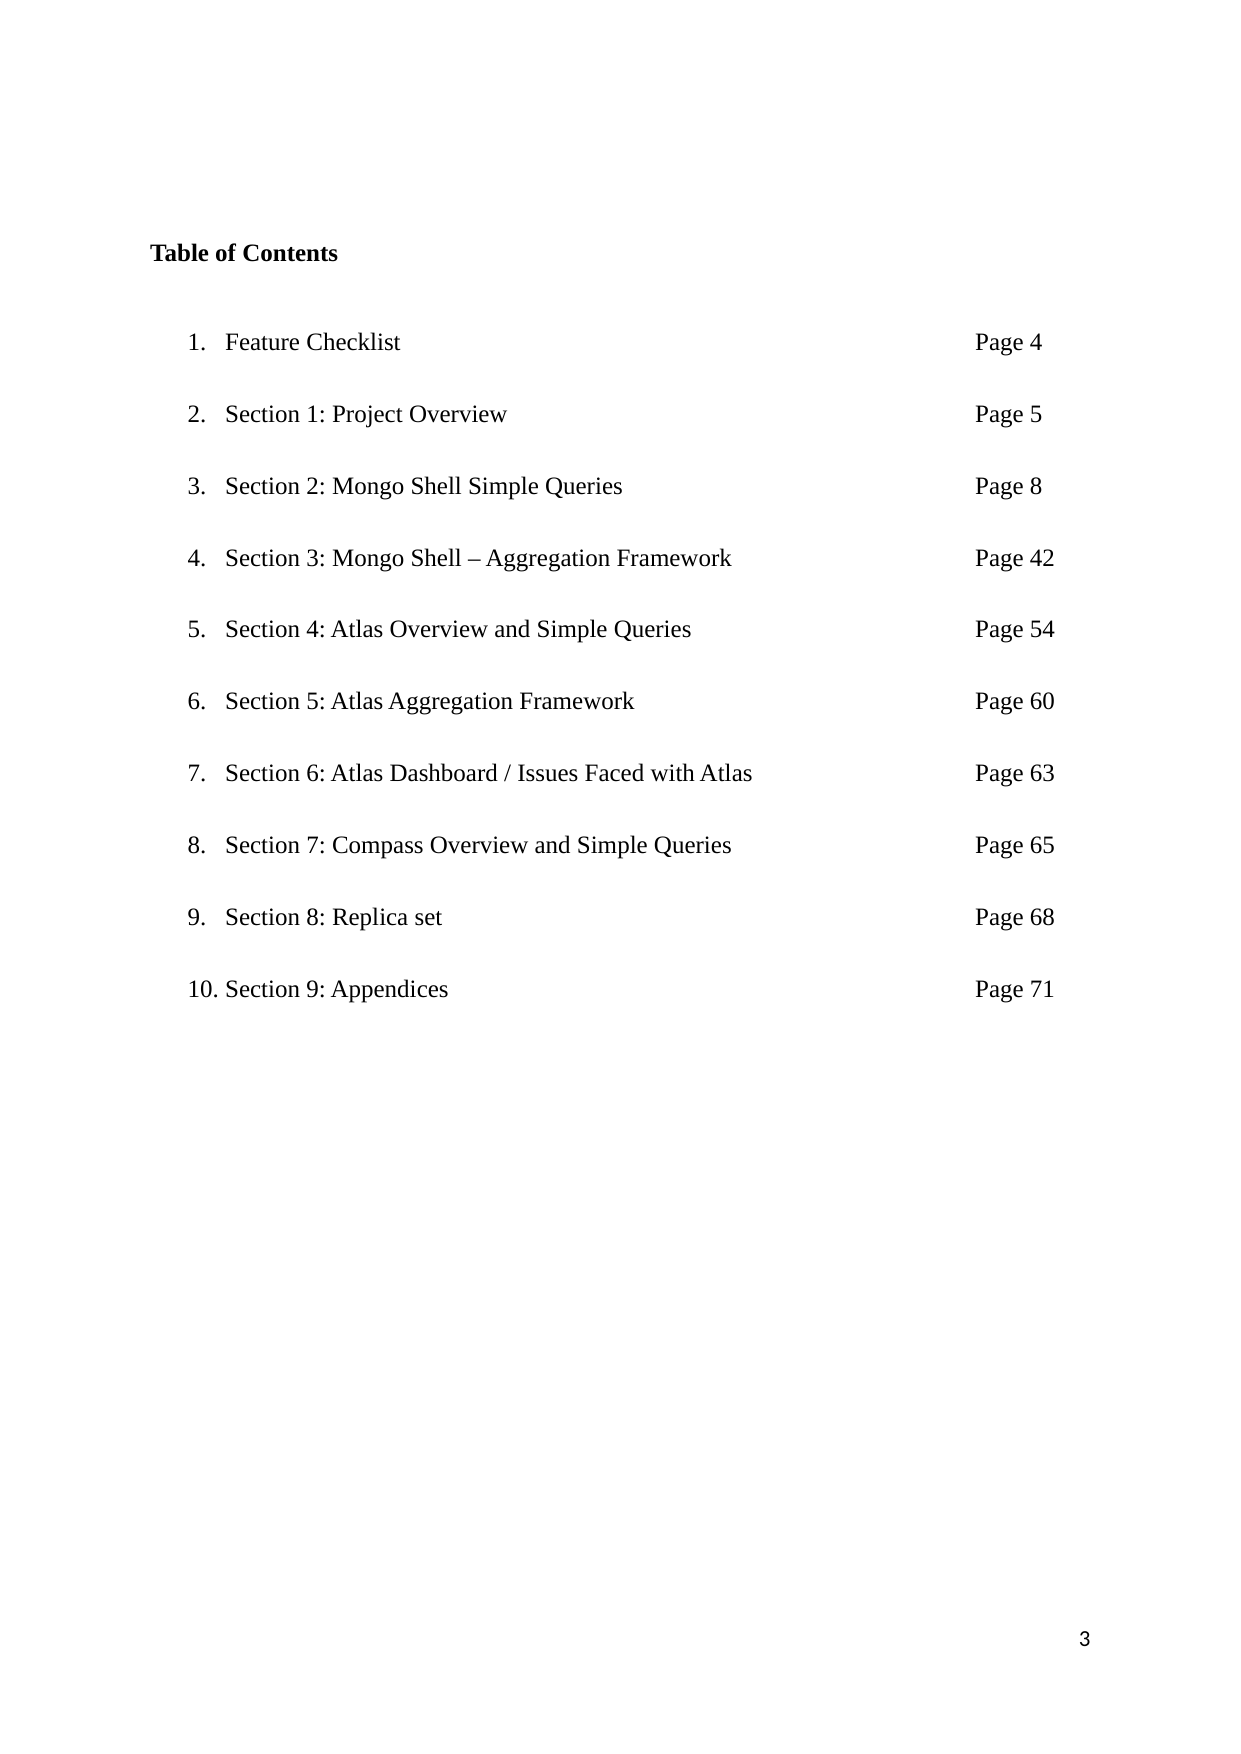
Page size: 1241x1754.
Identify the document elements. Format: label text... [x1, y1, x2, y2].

list Section 8: Replica set Page 68 [187, 902, 1090, 931]
list Section 5: Atlas Aggregation Framework Page 60 [187, 686, 1090, 715]
text Table of Contents [150, 238, 1090, 267]
list Feature Checklist Page 4 [187, 327, 1090, 356]
list Section 6: Atlas Dashboard / Issues Faced with Atlas Page 63 [187, 758, 1090, 787]
list Section 3: Mongo Shell – Aggregation Framework Page 42 [187, 543, 1090, 571]
list Section 9: Appendices Page 71 [187, 974, 1090, 1003]
list Section 7: Compass Overview and Simple Queries Page 65 [187, 830, 1090, 859]
list Section 4: Atlas Overview and Simple Queries Page 54 [187, 614, 1090, 643]
list Section 1: Project Overview Page 5 [187, 399, 1090, 428]
list Section 2: Mongo Shell Simple Queries Page 8 [187, 471, 1090, 499]
